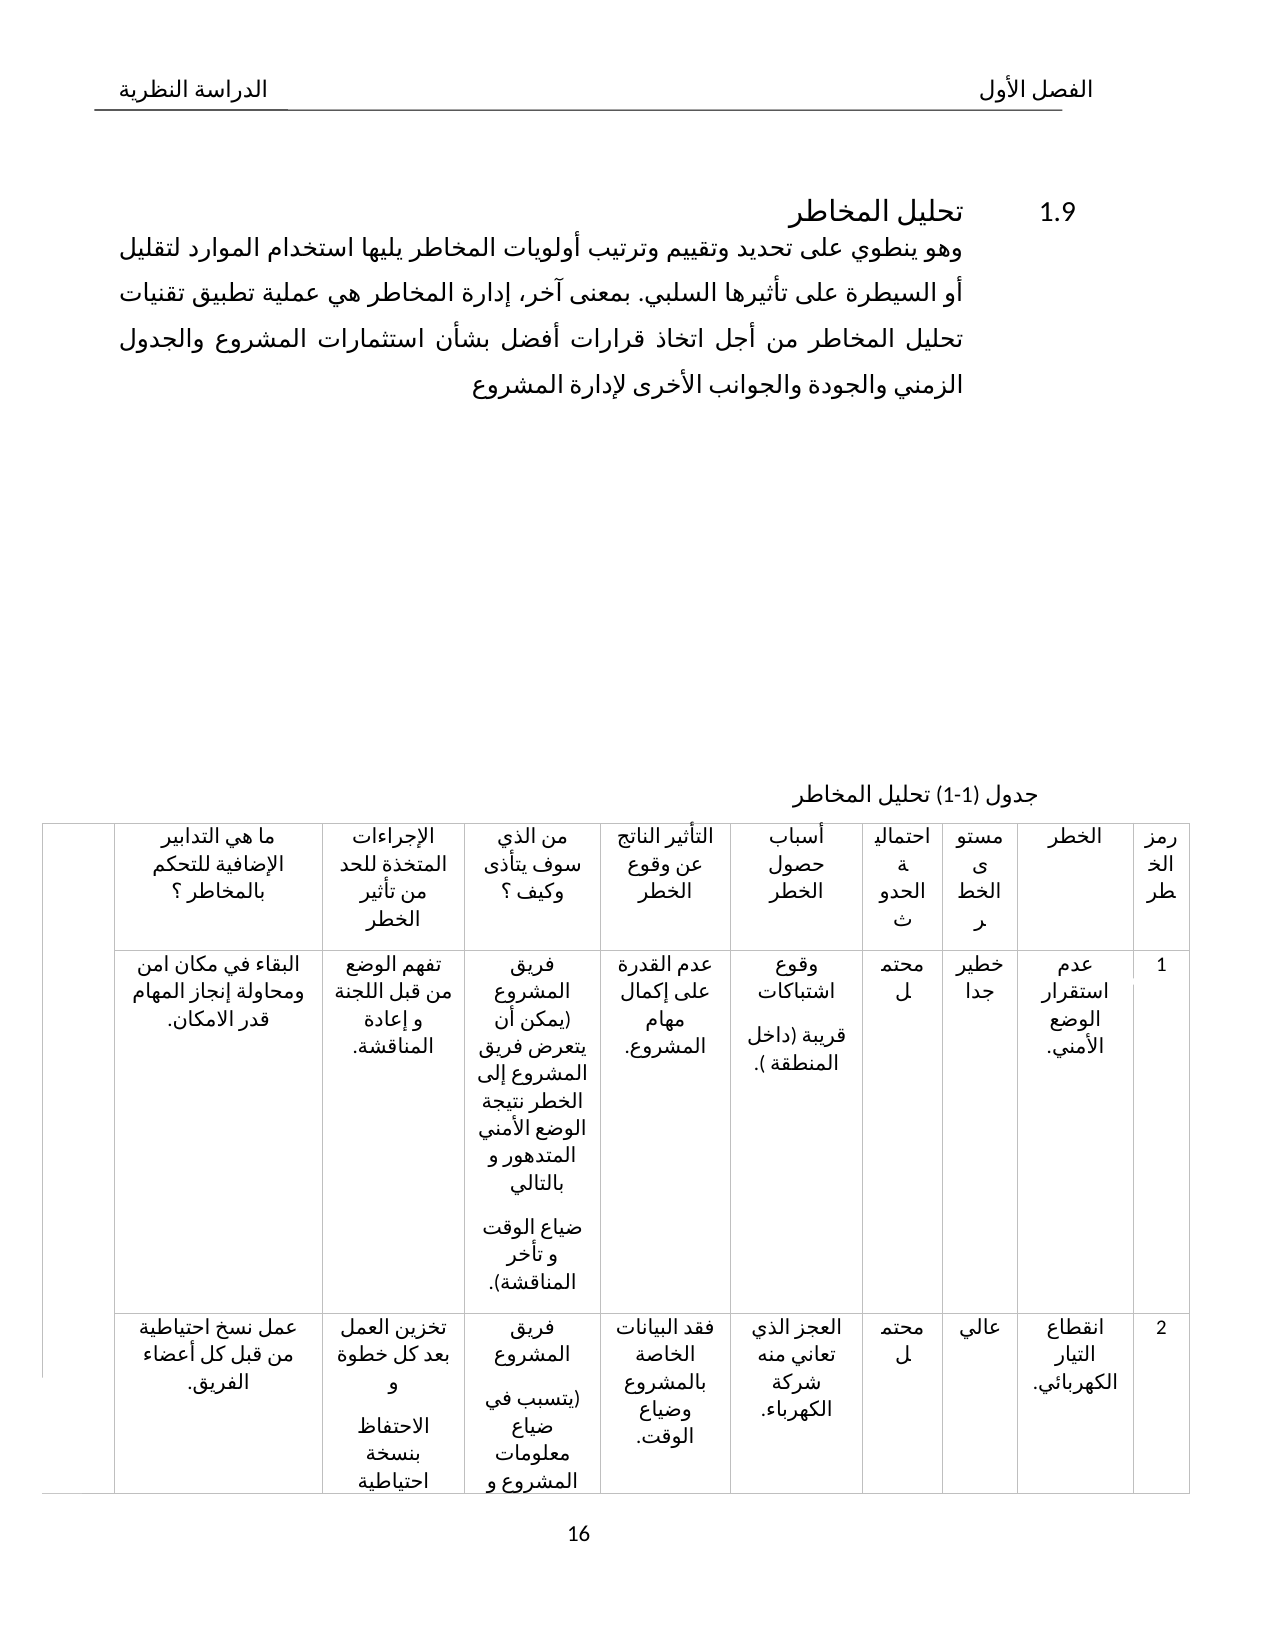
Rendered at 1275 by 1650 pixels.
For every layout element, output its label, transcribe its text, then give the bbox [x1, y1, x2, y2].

table_header احتمالية الحدوث [863, 824, 942, 950]
table_header مستوى الخطر [943, 824, 1017, 950]
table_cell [601, 1314, 730, 1493]
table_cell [1018, 1314, 1133, 1493]
text جدول (1-1) تحليل المخاطر [118, 781, 1039, 808]
table_header من الذي سوف يتأذى وكيف ؟ [465, 824, 600, 950]
table_cell وقوع اشتباكات قريبة (داخل المنطقة ). [731, 951, 862, 1313]
table_cell تفهم الوضع من قبل اللجنة و إعادة المناقشة. [323, 951, 464, 1313]
table_cell محتمل [863, 1314, 942, 1493]
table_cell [323, 1314, 464, 1493]
list تحليل المخاطر [118, 193, 1039, 229]
table_cell عالي [943, 1314, 1017, 1493]
table_header أسباب حصول الخطر [731, 824, 862, 950]
table_cell محتمل [863, 951, 942, 1313]
table_cell خطير جدا [943, 951, 1017, 1313]
table_cell عدم استقرار الوضع الأمني. [1018, 951, 1133, 1313]
table_header التأثير الناتج عن وقوع الخطر [601, 824, 730, 950]
table_header رمز الخطر [1134, 824, 1189, 950]
table_cell البقاء في مكان امن ومحاولة إنجاز المهام قدر الامكان. [115, 951, 322, 1313]
table_header ما هي التدابير الإضافية للتحكم بالمخاطر ؟ [115, 824, 322, 950]
table_cell فريق المشروع (يمكن أن يتعرض فريق المشروع إلى الخطر نتيجة الوضع الأمني المتدهور و بالتالي ضياع الوقت و تأخر المناقشة). [465, 951, 600, 1313]
table_cell 1 [1134, 951, 1189, 1313]
table_header [43, 824, 114, 1493]
text وهو ينطوي على تحديد وتقييم وترتيب أولويات المخاطر يليها استخدام الموارد لتقليل أو السيطرة على تأثيرها السلبي. بمعنى آخر، إدارة المخاطر هي عملية تطبيق تقنيات تحليل المخاطر من أجل اتخاذ قرارات أفضل بشأن استثمارات المشروع والجدول الزمني والجودة والجوانب الأخرى لإدارة المشروع [118, 232, 964, 399]
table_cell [465, 1314, 600, 1493]
table_cell عدم القدرة على إكمال مهام المشروع. [601, 951, 730, 1313]
table_header الإجراءات المتخذة للحد من تأثير الخطر [323, 824, 464, 950]
table_cell 2 [1134, 1314, 1189, 1493]
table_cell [115, 1314, 322, 1493]
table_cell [731, 1314, 862, 1493]
table_header الخطر [1018, 824, 1133, 950]
